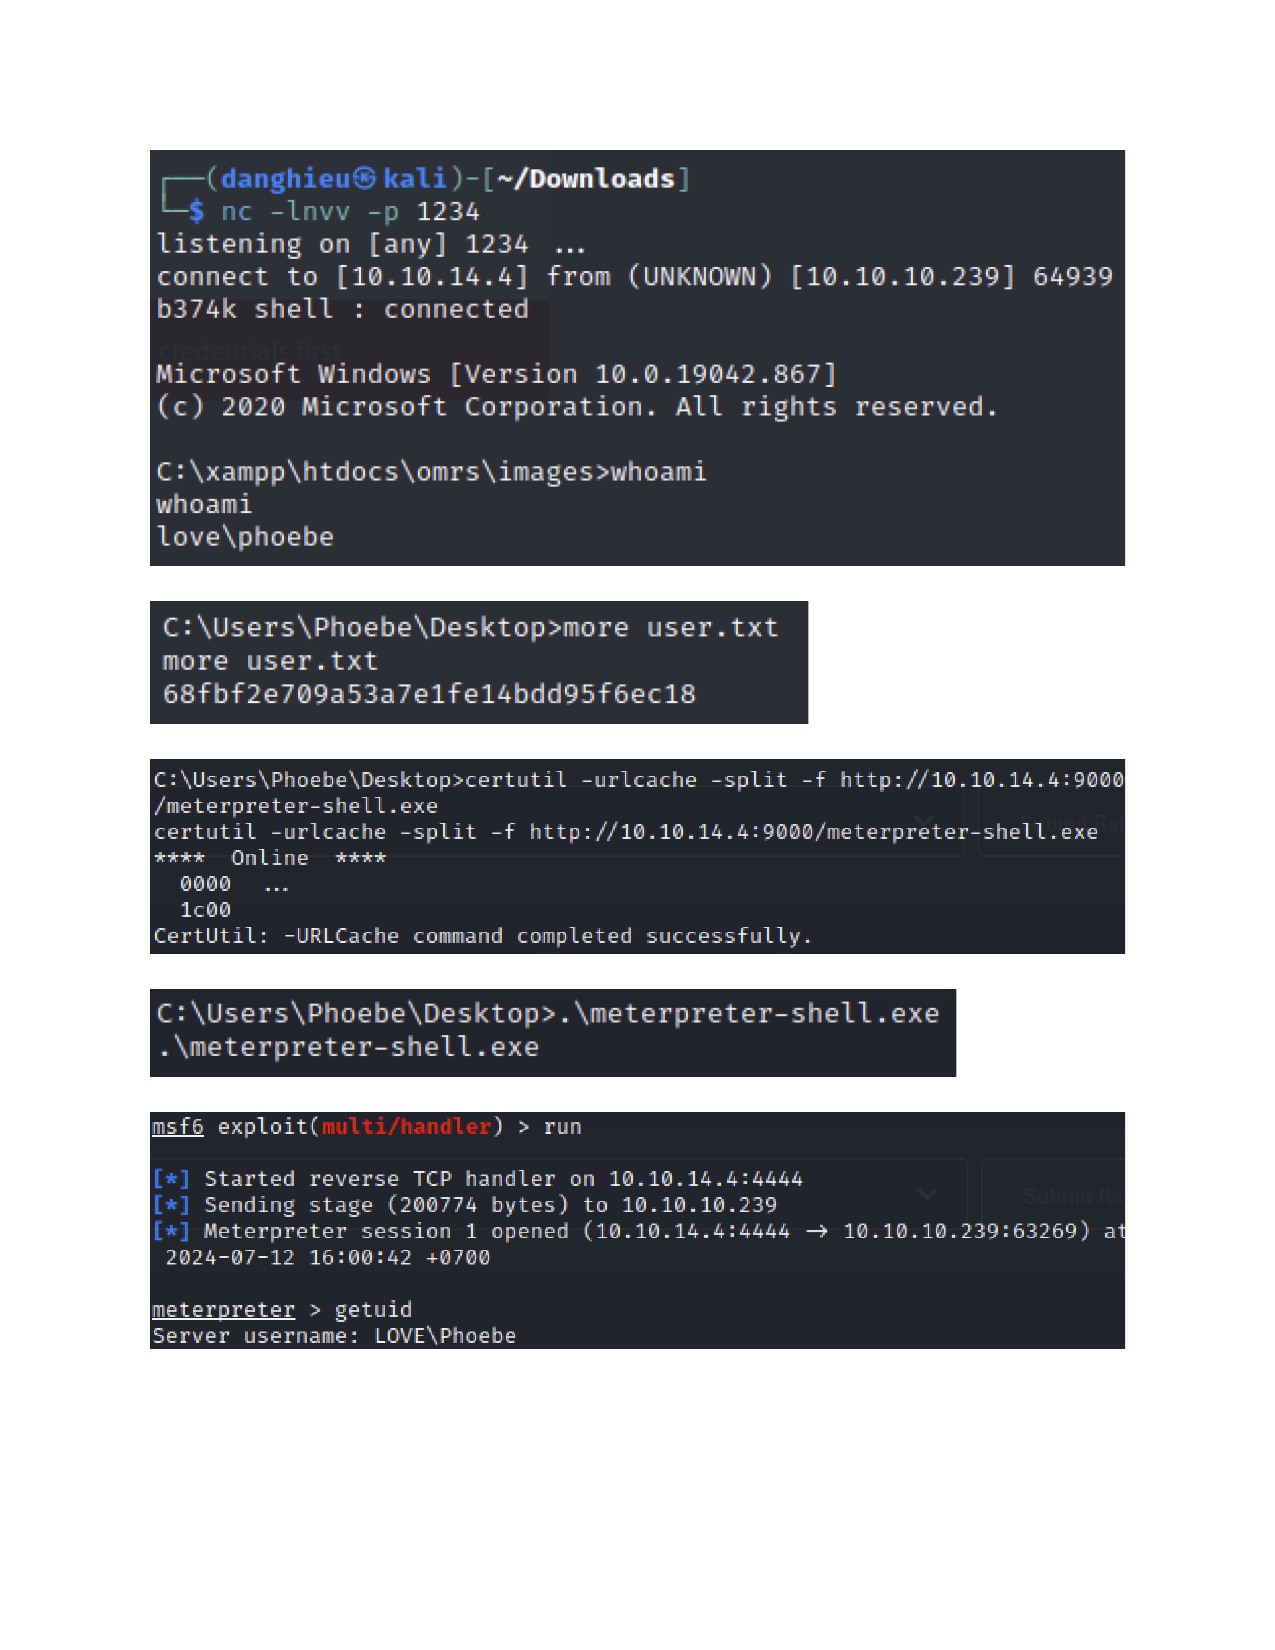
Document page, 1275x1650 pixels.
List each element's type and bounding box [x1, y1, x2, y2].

picture [150, 601, 809, 724]
picture [150, 1112, 1125, 1349]
picture [150, 150, 1125, 566]
picture [150, 759, 1125, 954]
picture [150, 989, 957, 1077]
